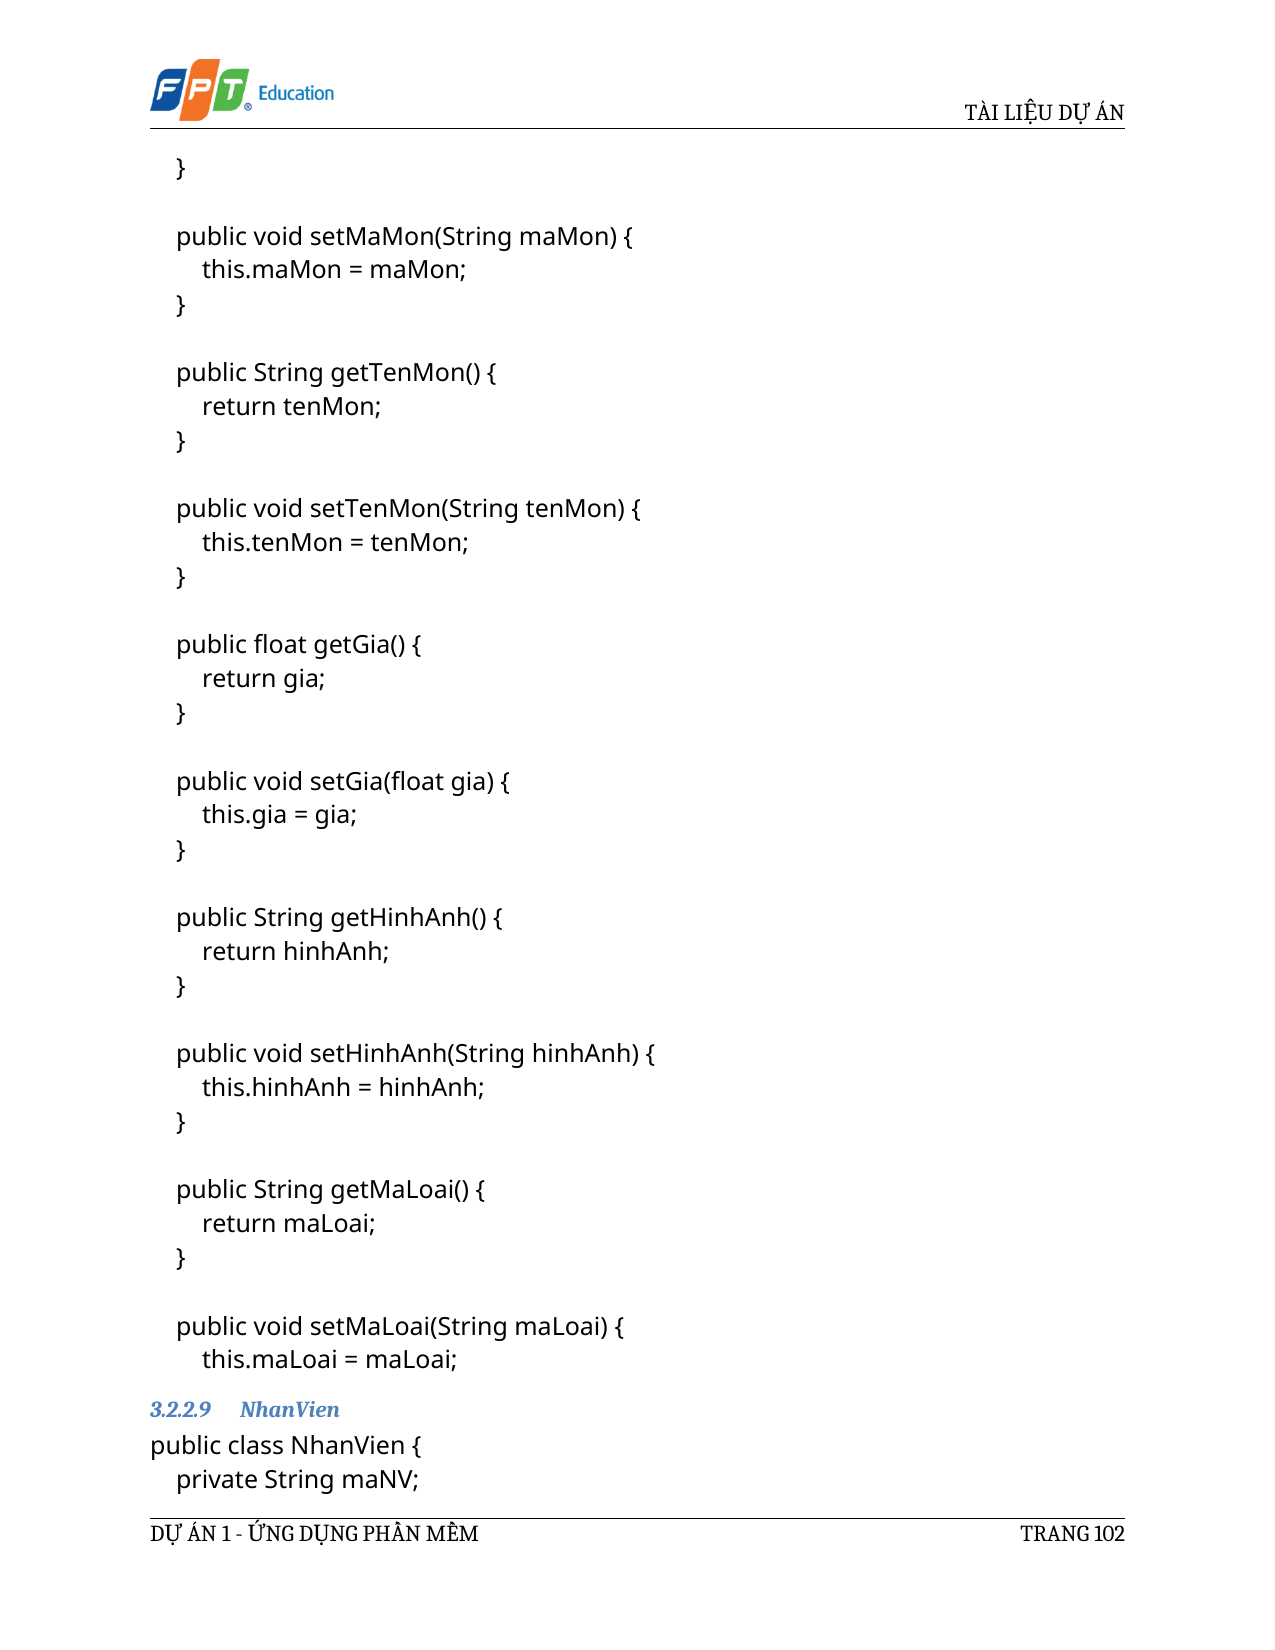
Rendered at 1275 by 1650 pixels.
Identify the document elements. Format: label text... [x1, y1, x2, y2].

text } [150, 967, 1125, 1002]
text public void setHinhAnh(String hinhAnh) { [150, 1036, 1125, 1070]
text this.maLoai = maLoai; [150, 1342, 1125, 1376]
text return hinhAnh; [150, 933, 1125, 967]
text return maLoai; [150, 1206, 1125, 1240]
text public void setTenMon(String tenMon) { [150, 491, 1125, 525]
picture [150, 59, 336, 121]
text this.gia = gia; [150, 797, 1125, 831]
text } [150, 1104, 1125, 1138]
text public String getTenMon() { [150, 354, 1125, 388]
text public class NhanVien { [150, 1427, 1125, 1461]
text public void setMaMon(String maMon) { [150, 218, 1125, 252]
text this.tenMon = tenMon; [150, 525, 1125, 559]
text this.maMon = maMon; [150, 252, 1125, 286]
text } [150, 1240, 1125, 1274]
text return tenMon; [150, 388, 1125, 422]
text public void setMaLoai(String maLoai) { [150, 1308, 1125, 1342]
text public void setGia(float gia) { [150, 763, 1125, 797]
text } [150, 831, 1125, 865]
text this.hinhAnh = hinhAnh; [150, 1070, 1125, 1104]
text public String getHinhAnh() { [150, 899, 1125, 933]
text } [150, 150, 1125, 184]
text private String maNV; [150, 1461, 1125, 1495]
subtitle NhanVien [150, 1397, 1125, 1423]
text return gia; [150, 661, 1125, 695]
text } [150, 286, 1125, 320]
text public float getGia() { [150, 627, 1125, 661]
text public String getMaLoai() { [150, 1172, 1125, 1206]
text } [150, 422, 1125, 457]
text } [150, 559, 1125, 593]
text } [150, 695, 1125, 729]
